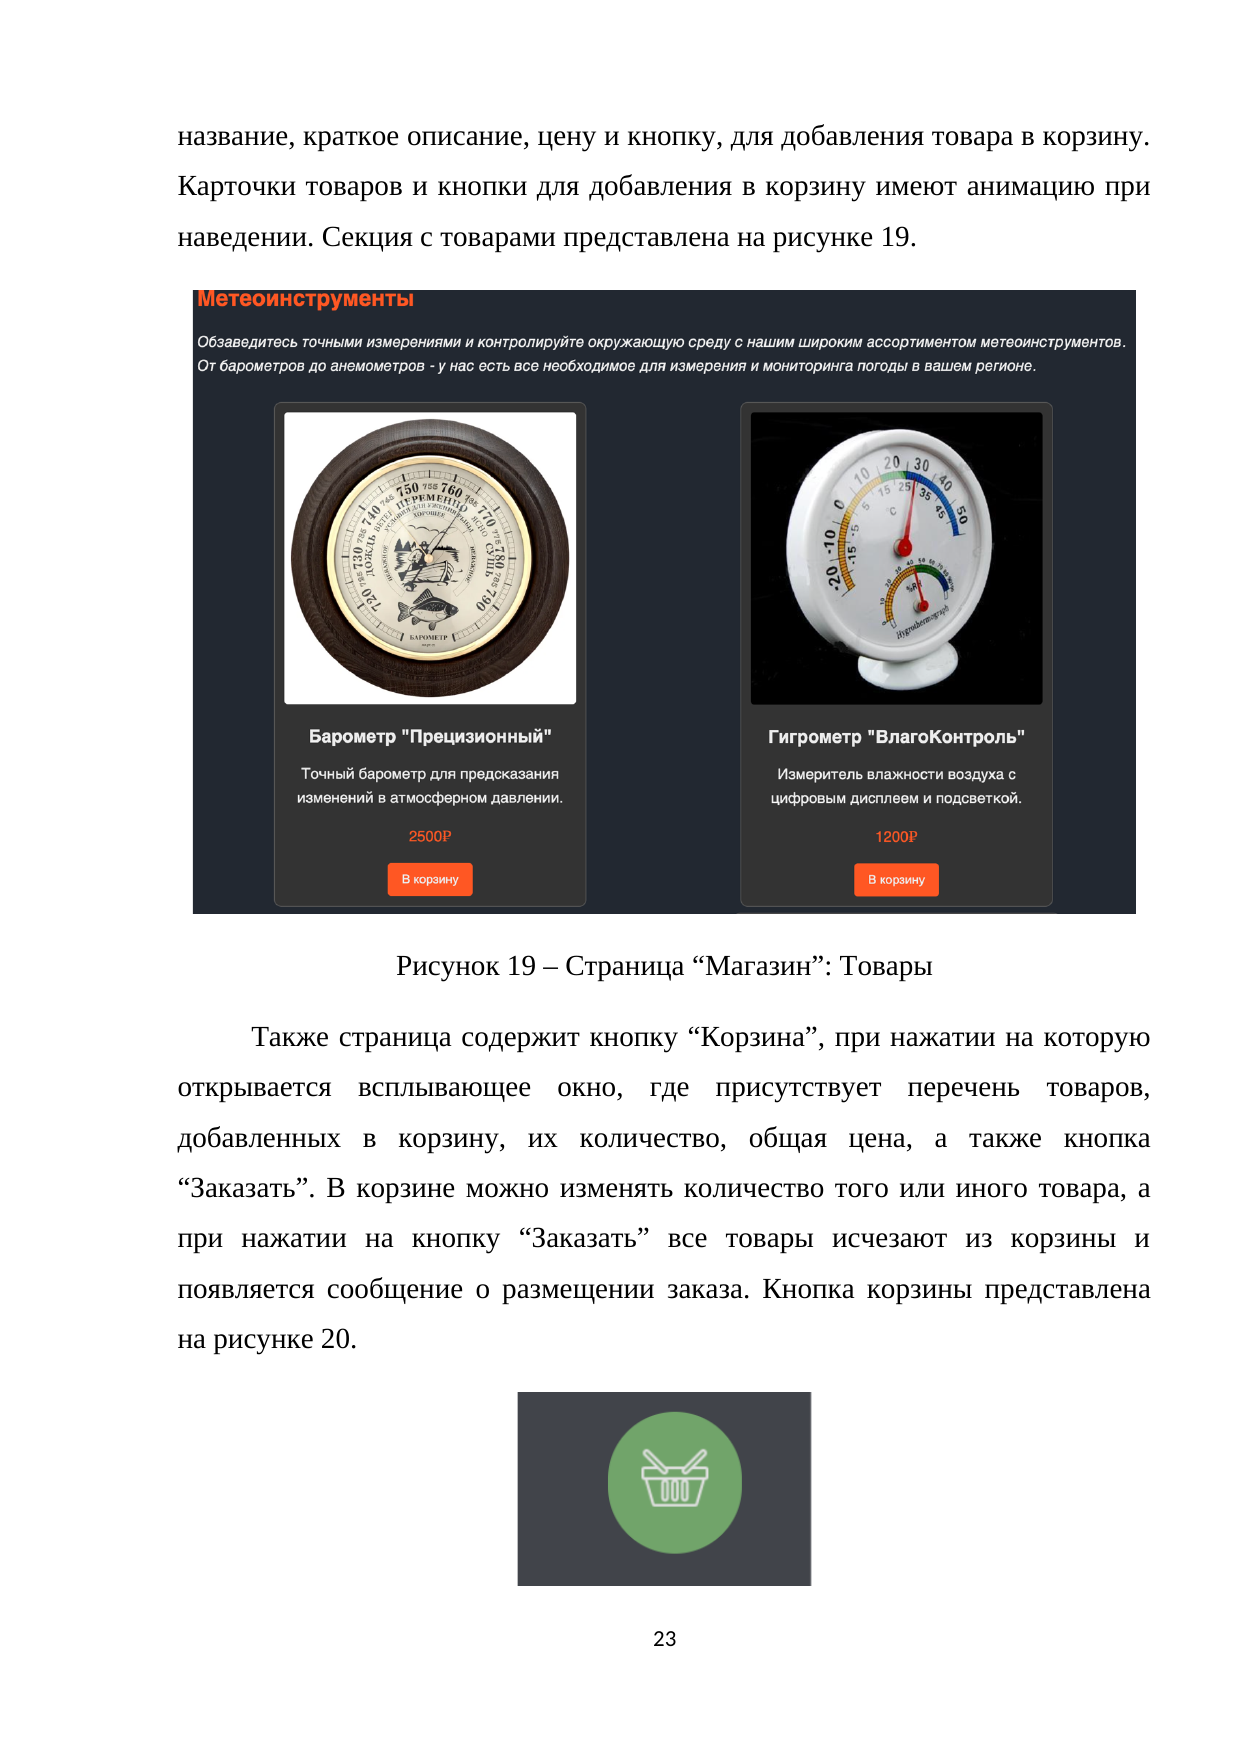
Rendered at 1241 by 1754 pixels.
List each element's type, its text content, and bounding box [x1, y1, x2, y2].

list Также страница содержит кнопку “Корзина”, при нажатии на которую открывается всплывающее окно, где присутствует перечень товаров, добавленных в корзину, их количество, общая цена, а также кнопка “Заказать”. В корзине можно изменять количество того или иного товара, а при нажатии на кнопку “Заказать” все товары исчезают из корзины и появляется сообщение о размещении заказа. Кнопка корзины представлена на рисунке 20. [177, 1019, 1152, 1355]
text Рисунок 19 – Страница “Магазин”: Товары [177, 948, 1152, 982]
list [177, 118, 1152, 252]
picture [517, 1392, 812, 1586]
picture [192, 290, 1136, 914]
